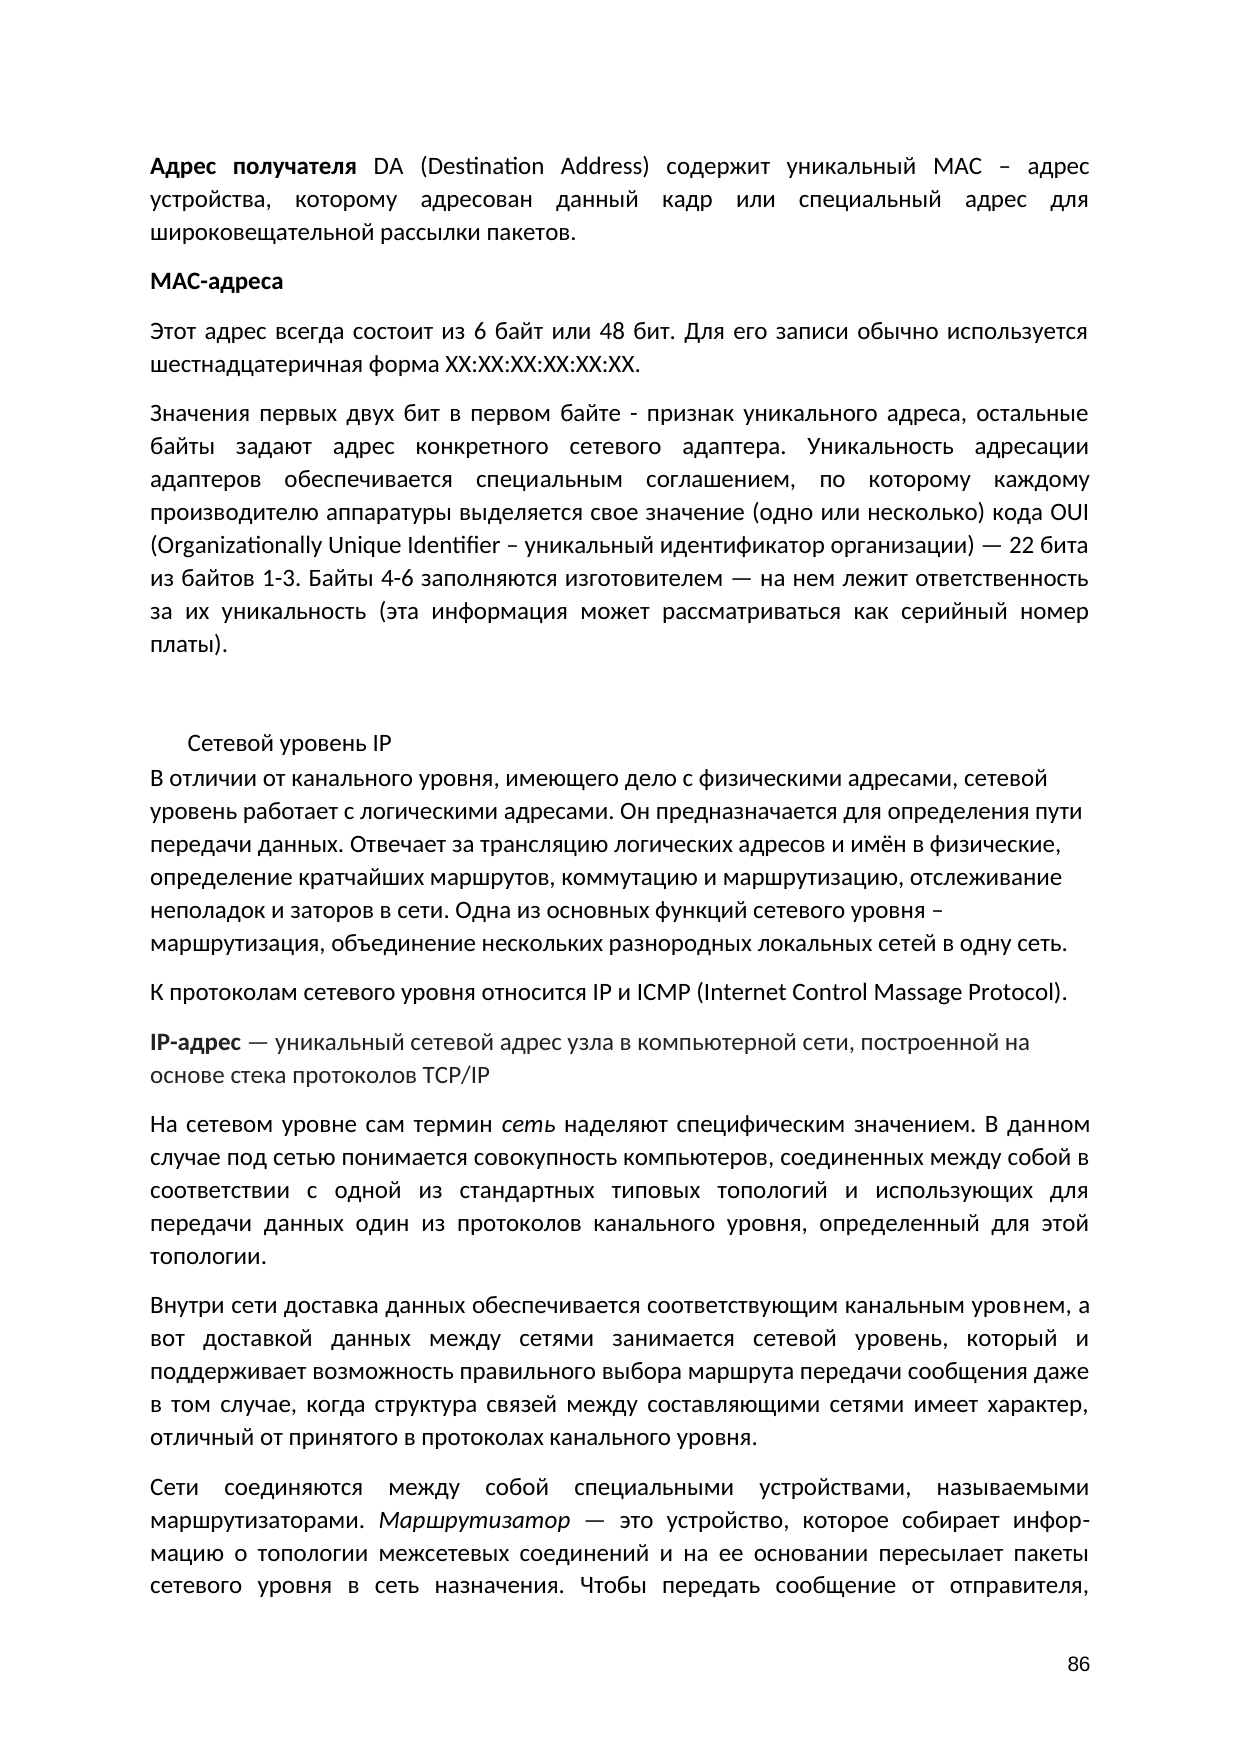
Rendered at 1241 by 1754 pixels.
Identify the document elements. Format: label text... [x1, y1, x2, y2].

text На сетевом уровне сам термин сеть наделяют специфическим значением. В дан­ном случае под сетью понимается совокупность компьютеров, соединенных между собой в соответствии с одной из стандартных типовых топологий и использующих для передачи данных один из протоколов канального уровня, определенный для этой топологии. [150, 1108, 1090, 1271]
text К протоколам сетевого уровня относится IP и ICMP (Internet Control Massage Protocol). [150, 976, 1090, 1007]
text Адрес получателя DA (Destination Address) содержит уникальный MAC – адрес устройства, которому адресован данный кадр или специальный адрес для широковещательной рассылки пакетов. [150, 150, 1090, 246]
text Внутри сети доставка данных обеспечивается соответствующим канальным уров­нем, а вот доставкой данных между сетями занимается сетевой уровень, который и поддерживает возможность правильного выбора маршрута передачи сообщения даже в том случае, когда структура связей между составляющими сетями имеет характер, отличный от принятого в протоколах канального уровня. [150, 1289, 1090, 1452]
text MAC-адреса [150, 265, 1090, 296]
text Сетевой уровень IP [187, 727, 1090, 758]
text Значения первых двух бит в первом байте - признак уникального адреса, остальные байты задают адрес конкретного сетевого адаптера. Уникальность адресации адаптеров обеспечивается специ­альным соглашением, по которому каждому производителю аппаратуры выделяется свое значение (одно или несколько) кода OUI (Organizationally Unique Identifier – уникальный идентификатор организации) — 22 бита из байтов 1-3. Байты 4-6 заполняются изготовителем — на нем лежит ответственность за их уникальность (эта информация может рассматриваться как серийный номер платы). [150, 397, 1090, 658]
text В отличии от канального уровня, имеющего дело с физическими адресами, сетевой уровень работает с логическими адресами. Он предназначается для определения пути передачи данных. Отвечает за трансляцию логических адресов и имён в физические, определение кратчайших маршрутов, коммутацию и маршрутизацию, отслеживание неполадок и заторов в сети. Одна из основных функций сетевого уровня – маршрутизация, объединение нескольких разнородных локальных сетей в одну сеть. [150, 762, 1090, 957]
text Этот адрес всегда состоит из 6 байт или 48 бит. Для его записи обычно используется шестнадцатеричная форма ХХ:ХХ:ХХ:ХХ:ХХ:ХХ. [150, 315, 1090, 378]
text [150, 1471, 1090, 1600]
text IP-адрес — уникальный сетевой адрес узла в компьютерной сети, построенной на основе стека протоколов TCP/IP [150, 1026, 1090, 1089]
